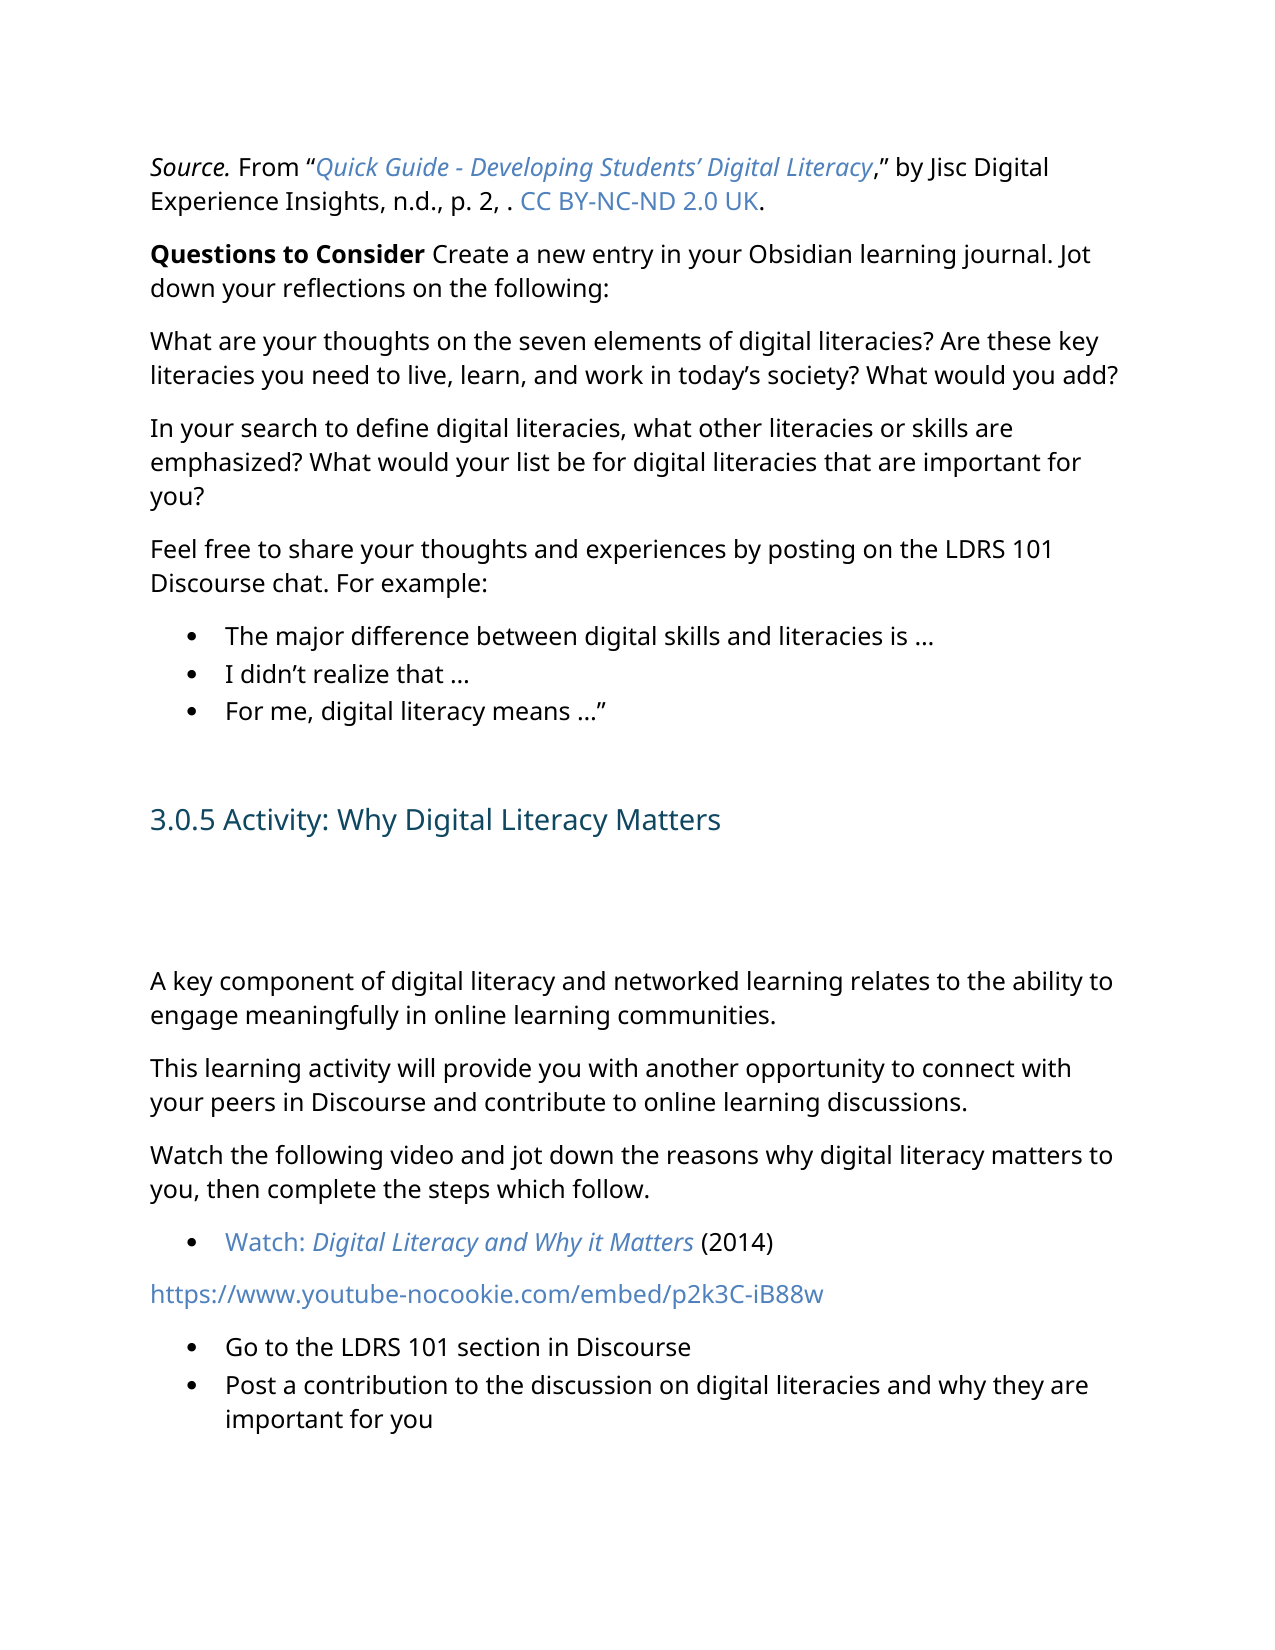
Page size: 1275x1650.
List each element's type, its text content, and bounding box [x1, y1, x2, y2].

text In your search to define digital literacies, what other literacies or skills are emphasized? What would your list be for digital literacies that are important for you? [150, 411, 1125, 513]
text What are your thoughts on the seven elements of digital literacies? Are these key literacies you need to live, learn, and work in today’s society? What would you add? [150, 324, 1125, 392]
text Feel free to share your thoughts and experiences by posting on the LDRS 101 Discourse chat. For example: [150, 532, 1125, 600]
list For me, digital literacy means …” [187, 694, 1125, 728]
text Questions to Consider Create a new entry in your Obsidian learning journal. Jot down your reflections on the following: [150, 237, 1125, 305]
text Watch the following video and jot down the reasons why digital literacy matters to you, then complete the steps which follow. [150, 1137, 1125, 1206]
text A key component of digital literacy and networked learning relates to the ability to engage meaningfully in online learning communities. [150, 964, 1125, 1032]
list Post a contribution to the discussion on digital literacies and why they are important for you [187, 1368, 1125, 1436]
text Source. From “Quick Guide - Developing Students’ Digital Literacy,” by Jisc Digital Experience Insights, n.d., p. 2, . CC BY-NC-ND 2.0 UK. [150, 150, 1125, 218]
list Go to the LDRS 101 section in Discourse [187, 1330, 1125, 1364]
list I didn’t realize that … [187, 656, 1125, 690]
list Watch: Digital Literacy and Why it Matters (2014) [187, 1224, 1125, 1258]
text https://www.youtube-nocookie.com/embed/p2k3C-iB88w [150, 1277, 1125, 1311]
subtitle 3.0.5 Activity: Why Digital Literacy Matters [150, 800, 1125, 839]
text This learning activity will provide you with another opportunity to connect with your peers in Discourse and contribute to online learning discussions. [150, 1051, 1125, 1119]
list The major difference between digital skills and literacies is … [187, 618, 1125, 652]
